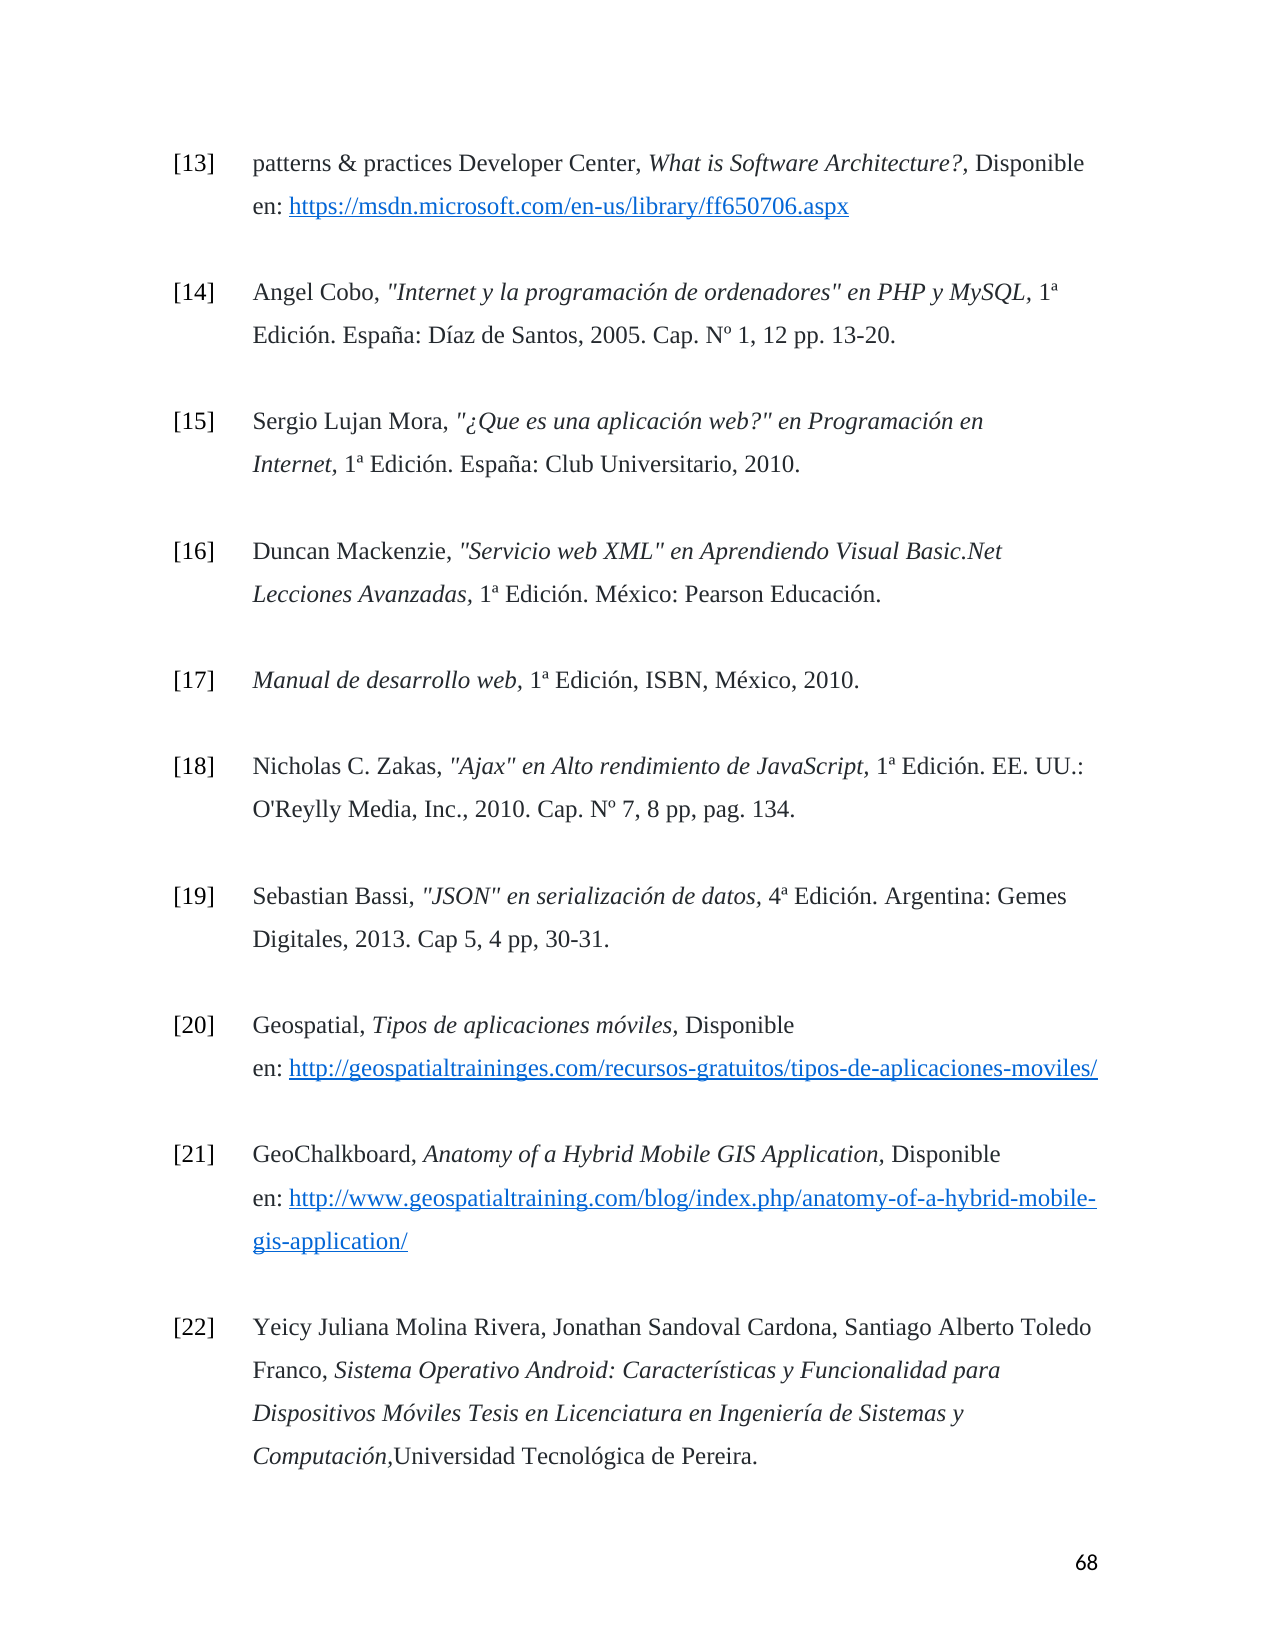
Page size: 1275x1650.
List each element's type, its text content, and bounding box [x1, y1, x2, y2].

list Yeicy Juliana Molina Rivera, Jonathan Sandoval Cardona, Santiago Alberto Toledo Franco, Sistema Operativo Android: Características y Funcionalidad para Dispositivos Móviles Tesis en Licenciatura en Ingeniería de Sistemas y Computación,Universidad Tecnológica de Pereira. [215, 1312, 1098, 1470]
list Sebastian Bassi, "JSON" en serialización de datos, 4ª Edición. Argentina: Gemes Digitales, 2013. Cap 5, 4 pp, 30-31. [215, 881, 1098, 953]
list Sergio Lujan Mora, "¿Que es una aplicación web?" en Programación en Internet, 1ª Edición. España: Club Universitario, 2010. [215, 406, 1098, 478]
list Nicholas C. Zakas, "Ajax" en Alto rendimiento de JavaScript, 1ª Edición. EE. UU.: O'Reylly Media, Inc., 2010. Cap. Nº 7, 8 pp, pag. 134. [215, 751, 1098, 823]
list Duncan Mackenzie, "Servicio web XML" en Aprendiendo Visual Basic.Net Lecciones Avanzadas, 1ª Edición. México: Pearson Educación. [215, 536, 1098, 608]
list Geospatial, Tipos de aplicaciones móviles, Disponible en: http://geospatialtraininges.com/recursos-gratuitos/tipos-de-aplicaciones-moviles/ [215, 1010, 1098, 1082]
list patterns & practices Developer Center, What is Software Architecture?, Disponible en: https://msdn.microsoft.com/en-us/library/ff650706.aspx [215, 148, 1098, 219]
list Angel Cobo, "Internet y la programación de ordenadores" en PHP y MySQL, 1ª Edición. España: Díaz de Santos, 2005. Cap. Nº 1, 12 pp. 13-20. [215, 277, 1098, 349]
list Manual de desarrollo web, 1ª Edición, ISBN, México, 2010. [215, 665, 1098, 694]
list GeoChalkboard, Anatomy of a Hybrid Mobile GIS Application, Disponible en: http://www.geospatialtraining.com/blog/index.php/anatomy-of-a-hybrid-mobile-gis-application/ [215, 1139, 1098, 1254]
